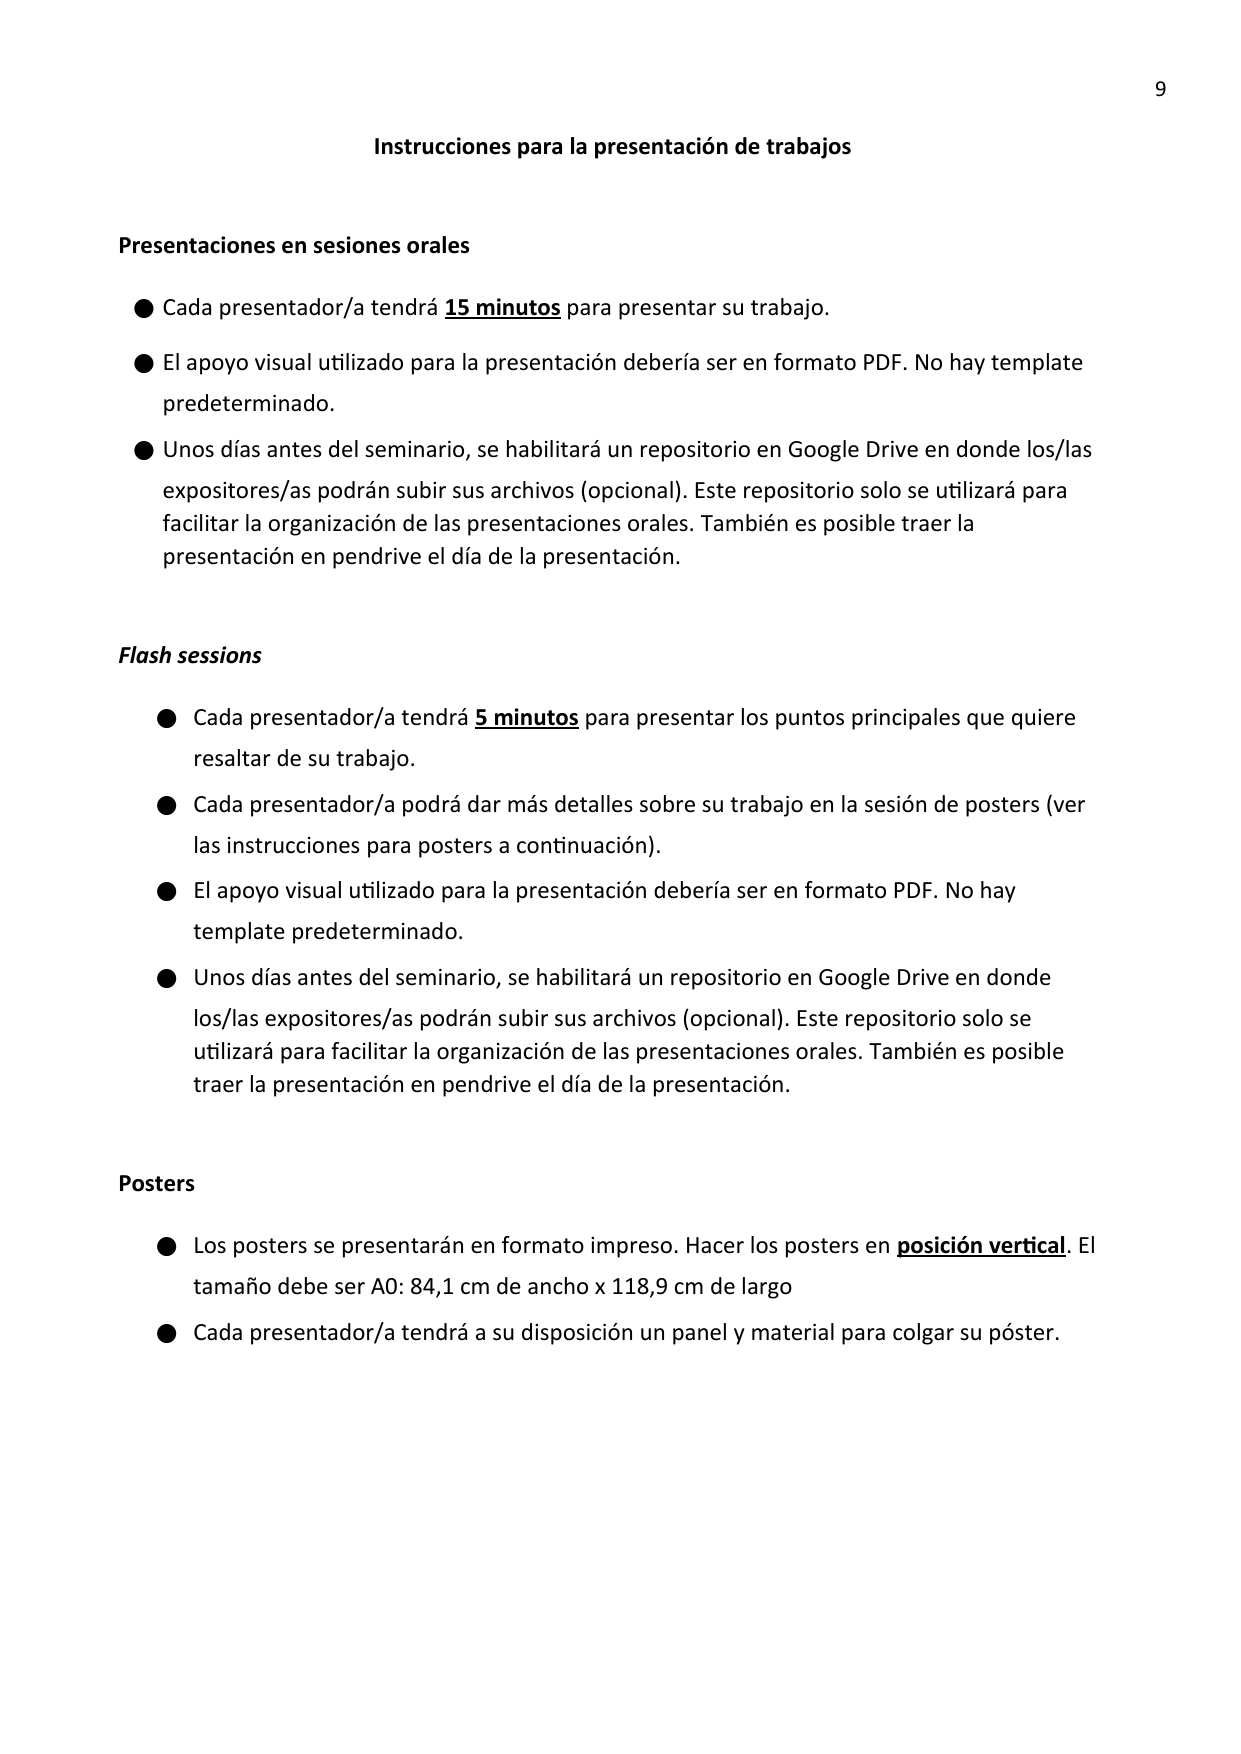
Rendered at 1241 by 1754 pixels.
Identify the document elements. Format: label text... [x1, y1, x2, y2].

list Cada presentador/a tendrá a su disposición un panel y material para colgar su póster. [156, 1303, 1107, 1354]
text Flash sessions [118, 639, 1107, 669]
list Cada presentador/a tendrá 5 minutos para presentar los puntos principales que quiere resaltar de su trabajo. [156, 689, 1107, 773]
list Cada presentador/a podrá dar más detalles sobre su trabajo en la sesión de posters (ver las instrucciones para posters a continuación). [156, 775, 1107, 859]
text Instrucciones para la presentación de trabajos [148, 130, 1078, 160]
text Posters [118, 1167, 1107, 1197]
list Unos días antes del seminario, se habilitará un repositorio en Google Drive en donde los/las expositores/as podrán subir sus archivos (opcional). Este repositorio solo se utilizará para facilitar la organización de las presentaciones orales. También es posible traer la presentación en pendrive el día de la presentación. [156, 948, 1107, 1098]
list El apoyo visual utilizado para la presentación debería ser en formato PDF. No hay template predeterminado. [156, 862, 1107, 946]
list Unos días antes del seminario, se habilitará un repositorio en Google Drive en donde los/las expositores/as podrán subir sus archivos (opcional). Este repositorio solo se utilizará para facilitar la organización de las presentaciones orales. También es posible traer la presentación en pendrive el día de la presentación. [133, 420, 1107, 570]
list Cada presentador/a tendrá 15 minutos para presentar su trabajo. [133, 278, 1107, 330]
list El apoyo visual utilizado para la presentación debería ser en formato PDF. No hay template predeterminado. [133, 334, 1107, 418]
text Presentaciones en sesiones orales [118, 229, 1107, 259]
list Los posters se presentarán en formato impreso. Hacer los posters en posición vertical. El tamaño debe ser A0: 84,1 cm de ancho x 118,9 cm de largo [156, 1217, 1107, 1301]
